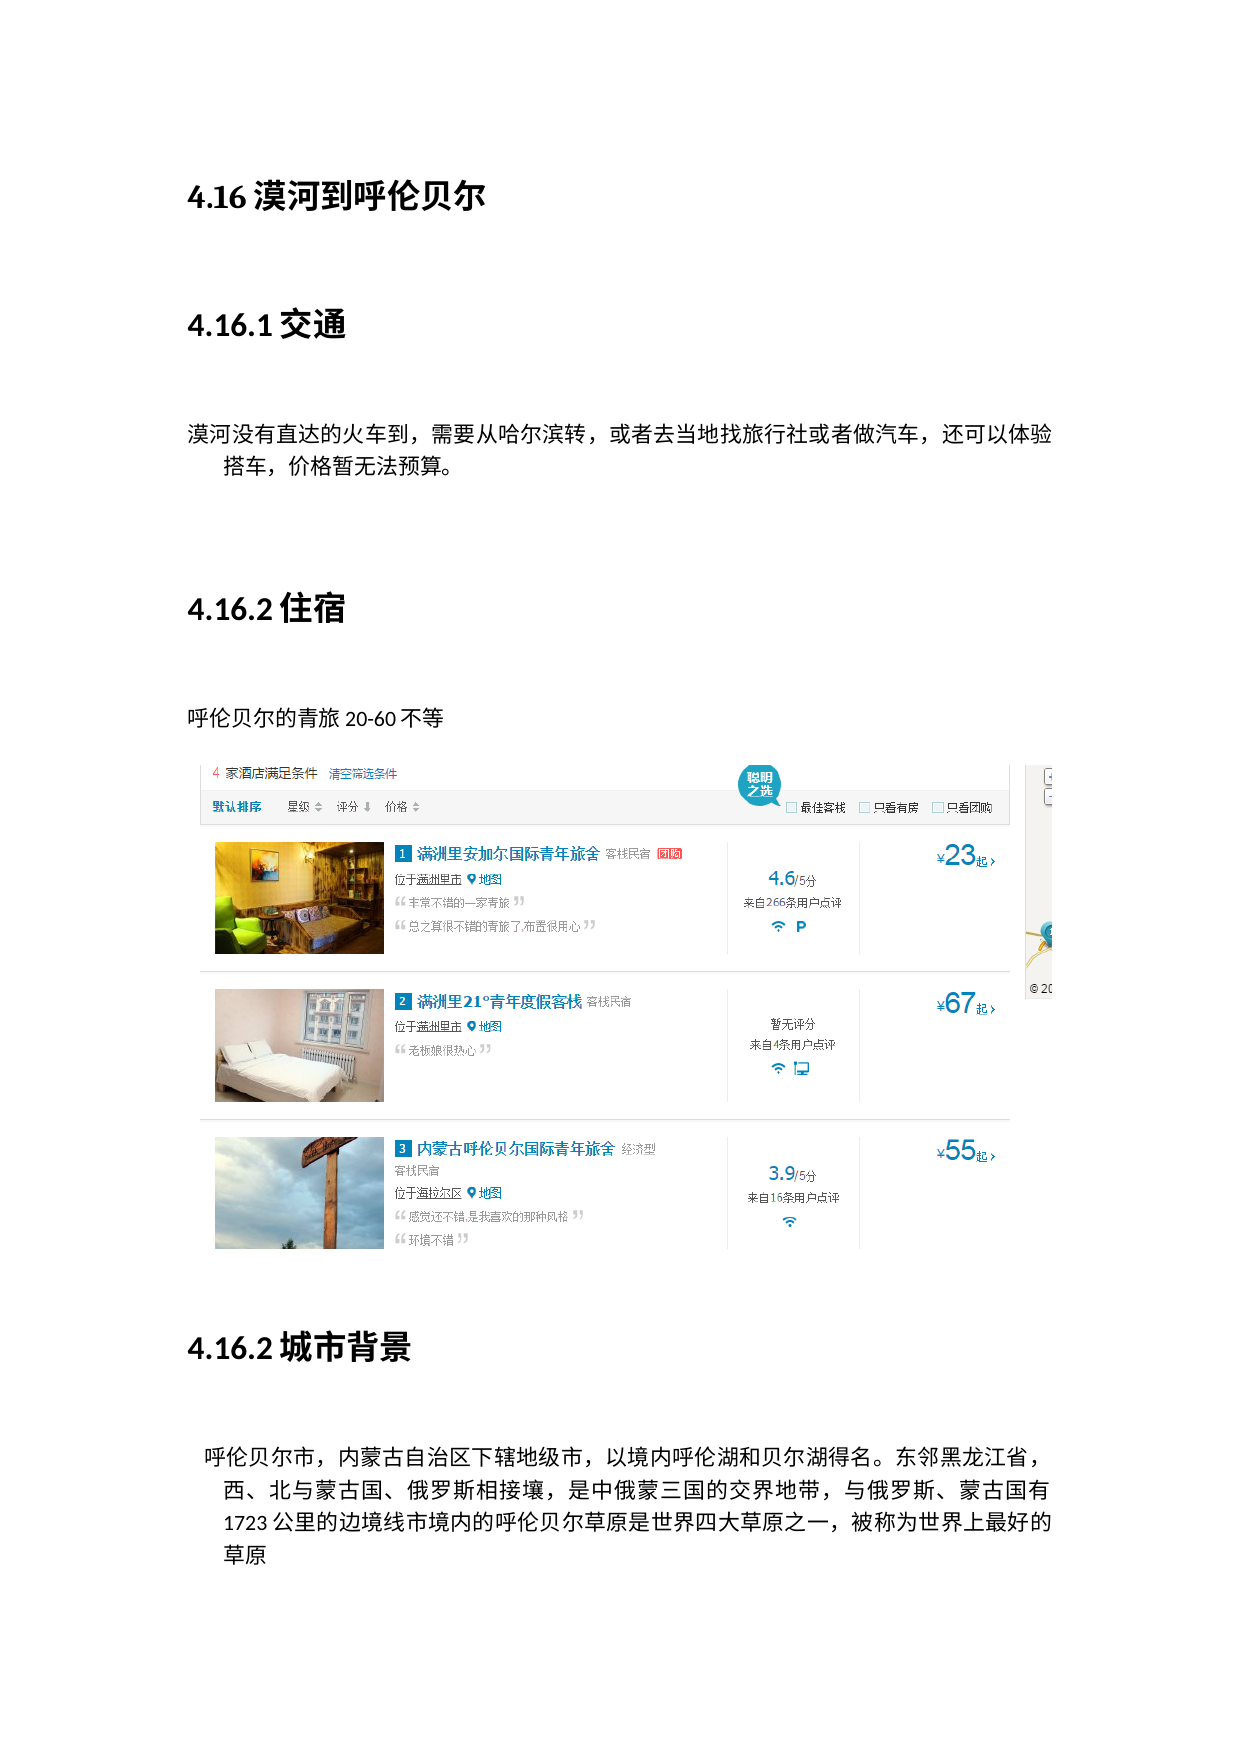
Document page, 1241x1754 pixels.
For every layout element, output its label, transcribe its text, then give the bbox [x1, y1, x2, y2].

subtitle 4.16.2城市背景 [187, 1313, 1053, 1378]
subtitle 4.16.1交通 [187, 289, 1053, 354]
subtitle 4.16.2住宿 [187, 573, 1053, 638]
picture [187, 765, 1052, 1264]
subtitle 4.16漠河到呼伦贝尔 [187, 162, 1053, 227]
text 漠河没有直达的火车到，需要从哈尔滨转，或者去当地找旅行社或者做汽车，还可以体验搭车，价格暂无法预算。 [187, 416, 1053, 481]
text 呼伦贝尔市，内蒙古自治区下辖地级市，以境内呼伦湖和贝尔湖得名。东邻黑龙江省，西、北与蒙古国、俄罗斯相接壤，是中俄蒙三国的交界地带，与俄罗斯、蒙古国有1723公里的边境线市境内的呼伦贝尔草原是世界四大草原之一，被称为世界上最好的草原 [187, 1440, 1053, 1570]
text 呼伦贝尔的青旅20-60不等 [187, 701, 1053, 733]
